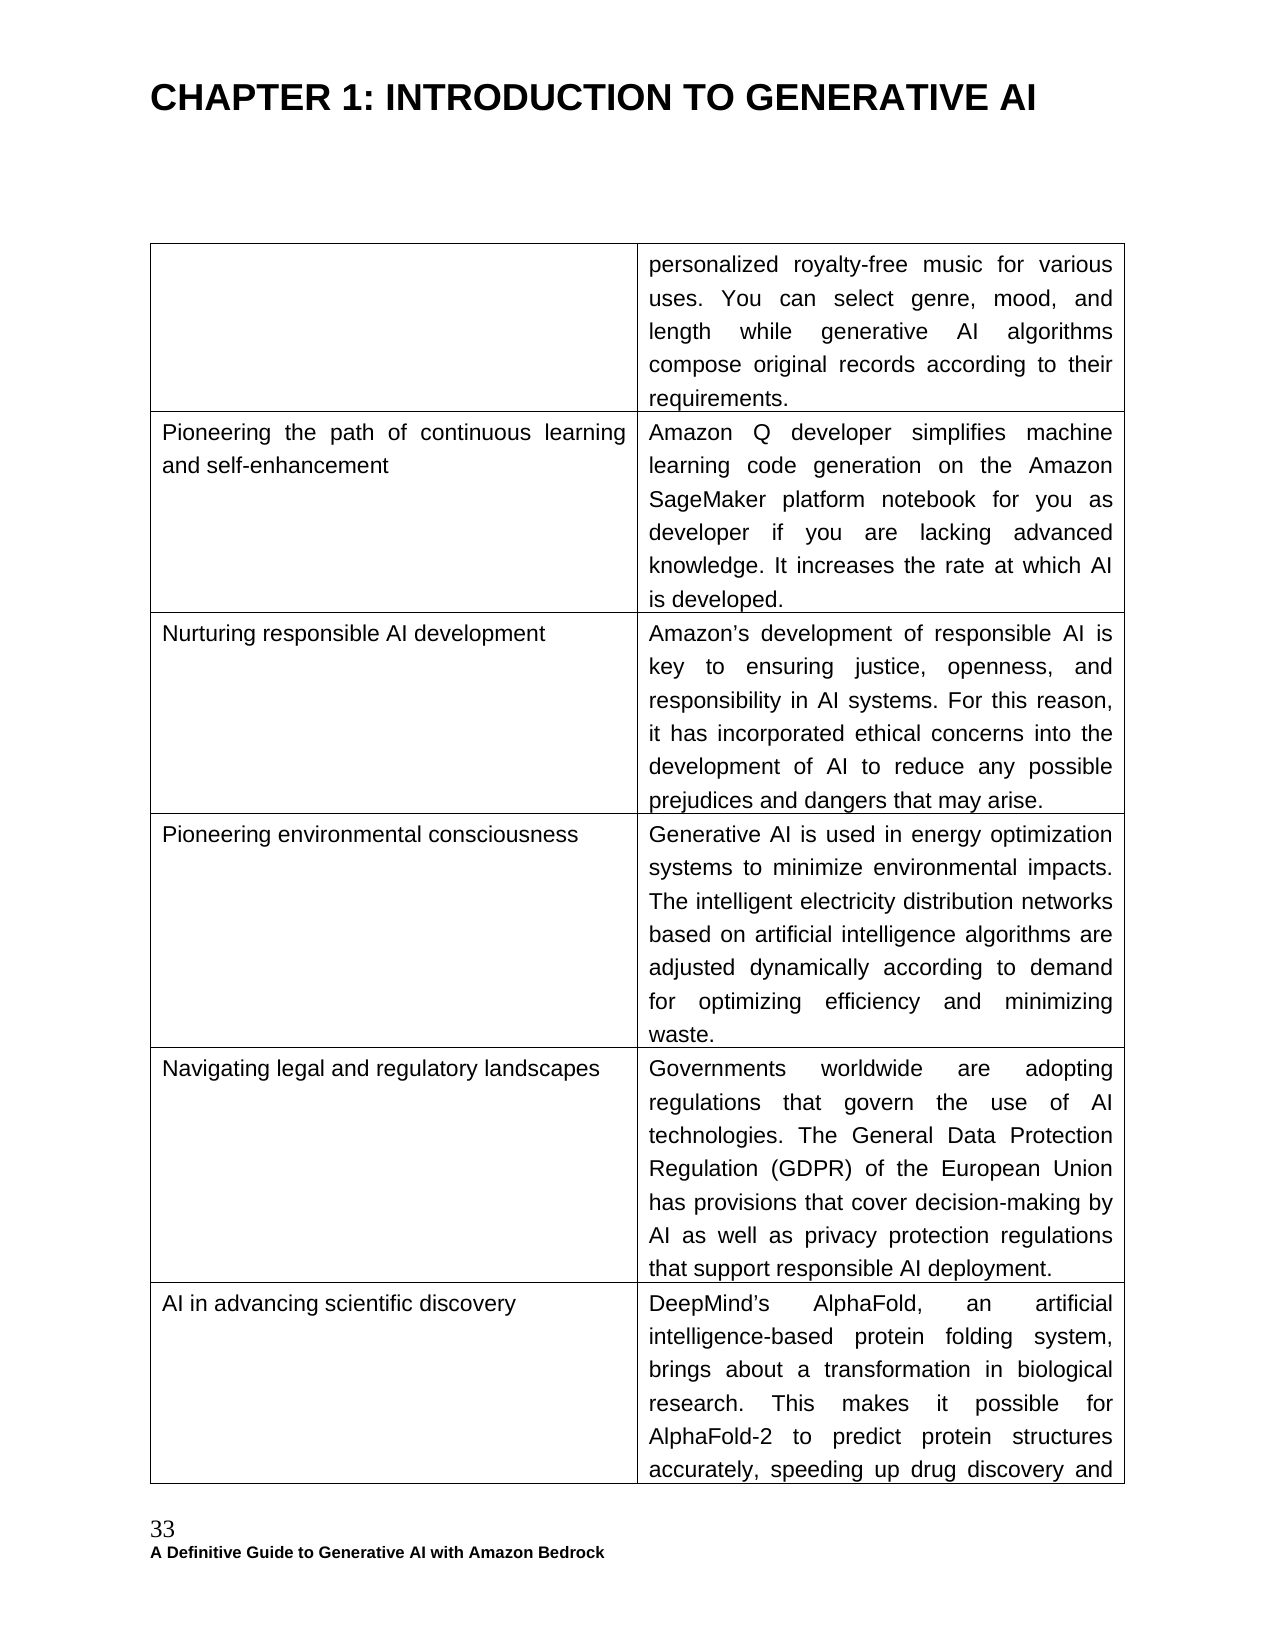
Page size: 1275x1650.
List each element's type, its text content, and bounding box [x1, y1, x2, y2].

table_cell Amazon Q developer simplifies machine learning code generation on the Amazon SageMaker platform notebook for you as developer if you are lacking advanced knowledge. It increases the rate at which AI is developed. [638, 412, 1124, 612]
table_cell Amazon’s development of responsible AI is key to ensuring justice, openness, and responsibility in AI systems. For this reason, it has incorporated ethical concerns into the development of AI to reduce any possible prejudices and dangers that may arise. [638, 613, 1124, 813]
table_cell Governments worldwide are adopting regulations that govern the use of AI technologies. The General Data Protection Regulation (GDPR) of the European Union has provisions that cover decision-making by AI as well as privacy protection regulations that support responsible AI deployment. [638, 1048, 1124, 1282]
table_cell Navigating legal and regulatory landscapes [151, 1048, 637, 1282]
table_cell Generative AI is used in energy optimization systems to minimize environmental impacts. The intelligent electricity distribution networks based on artificial intelligence algorithms are adjusted dynamically according to demand for optimizing efficiency and minimizing waste. [638, 814, 1124, 1047]
table_cell Nurturing responsible AI development [151, 613, 637, 813]
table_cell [151, 244, 637, 411]
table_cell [638, 1283, 1124, 1483]
table_cell Pioneering environmental consciousness [151, 814, 637, 1047]
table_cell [151, 1283, 637, 1483]
table_cell Pioneering the path of continuous learning and self-enhancement [151, 412, 637, 612]
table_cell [638, 244, 1124, 411]
